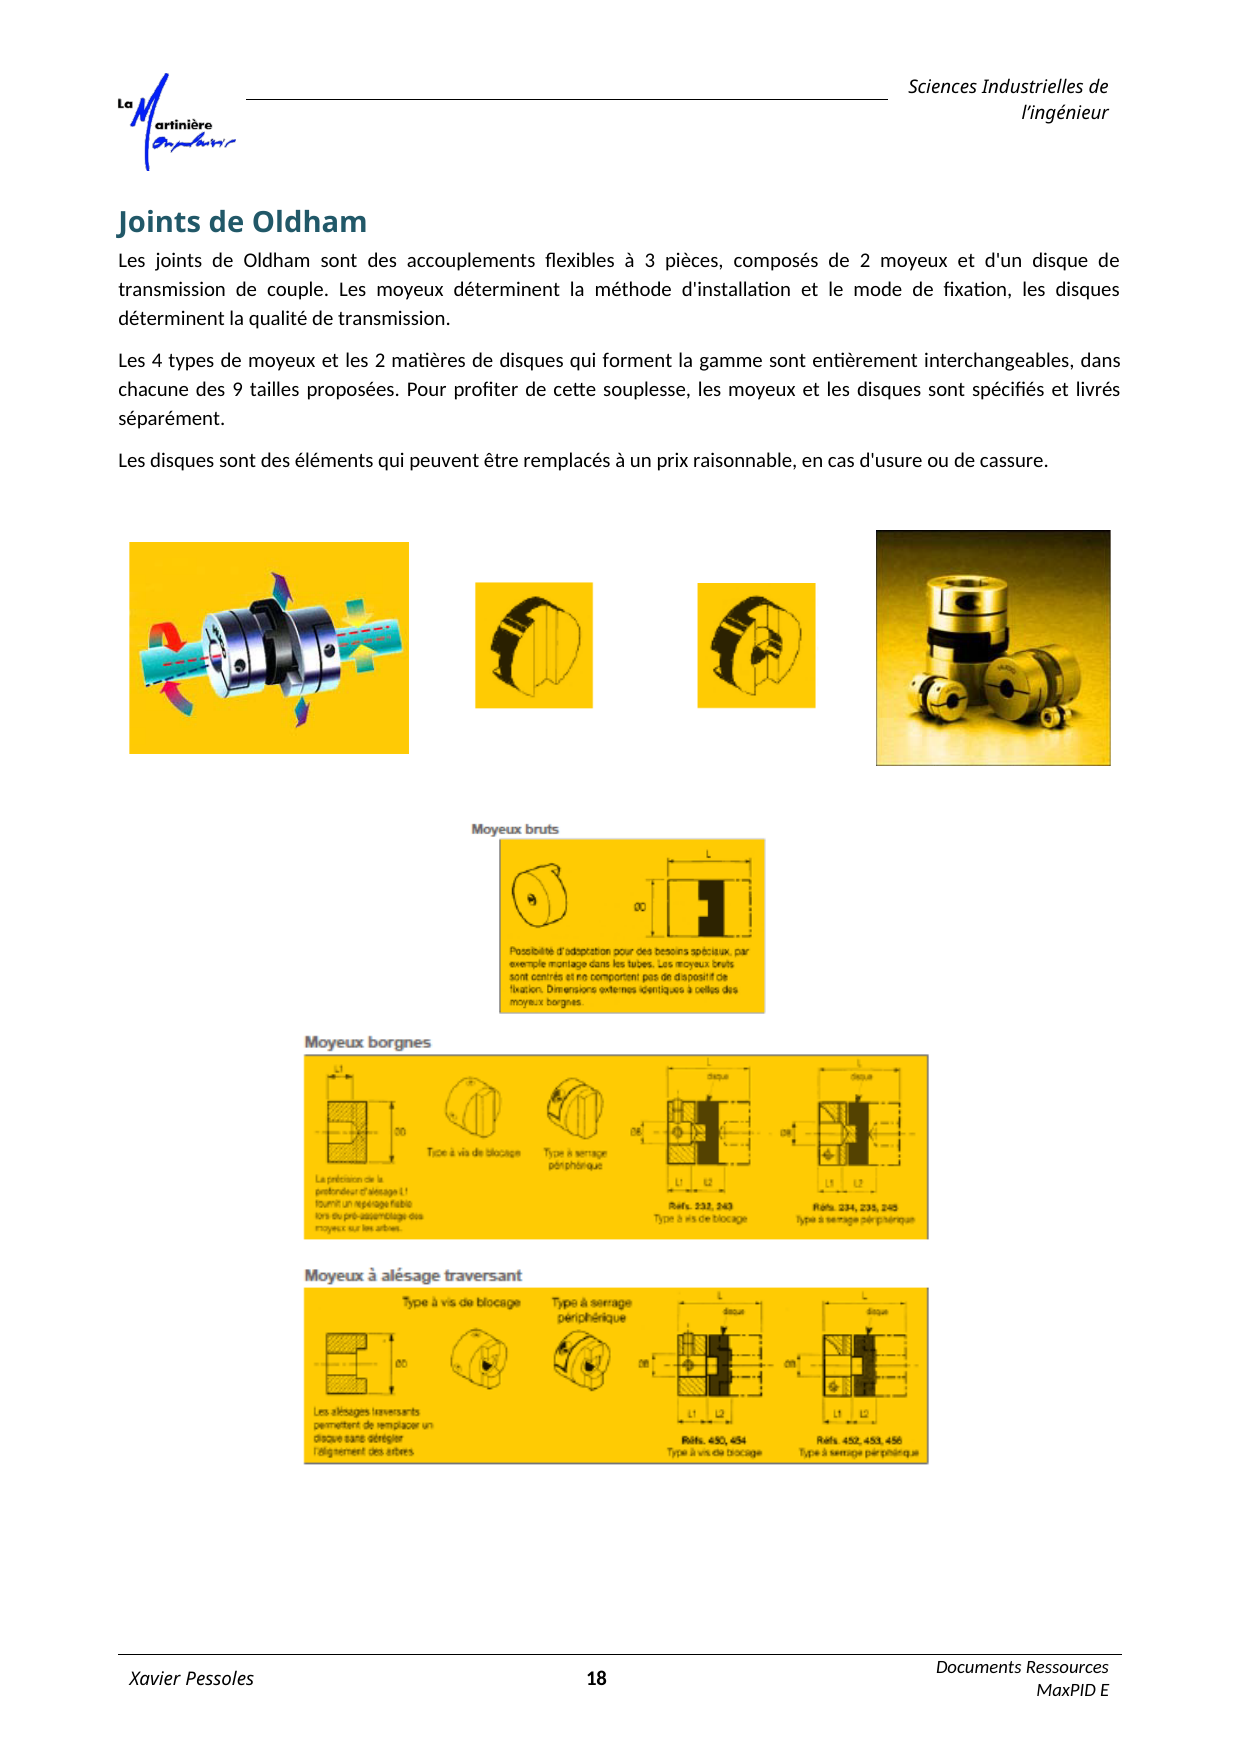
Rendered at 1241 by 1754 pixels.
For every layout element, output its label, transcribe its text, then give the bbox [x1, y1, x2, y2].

table_cell [118, 1034, 1122, 1490]
text Les joints de Oldham sont des accouplements flexibles à 3 pièces, composés de 2 moyeux et d'un disque de transmission de couple. Les moyeux déterminent la méthode d'installation et le mode de fixation, les disques déterminent la qualité de transmission. [118, 247, 1122, 331]
table_header [118, 820, 1122, 1033]
table_header [644, 530, 864, 778]
text Les disques sont des éléments qui peuvent être remplacés à un prix raisonnable, en cas d'usure ou de cassure. [118, 447, 1122, 472]
table_header [865, 530, 1122, 778]
picture [117, 73, 236, 171]
picture [876, 530, 1111, 766]
picture [129, 542, 409, 754]
picture [296, 1033, 944, 1478]
subtitle Joints de Oldham [118, 201, 1122, 241]
picture [463, 578, 601, 718]
text Les 4 types de moyeux et les 2 matières de disques qui forment la gamme sont entièrement interchangeables, dans chacune des 9 tailles proposées. Pour profiter de cette souplesse, les moyeux et les disques sont spécifiés et livrés séparément. [118, 347, 1122, 431]
table_header [420, 530, 644, 778]
picture [467, 820, 773, 1021]
table_header [118, 530, 420, 778]
picture [690, 583, 819, 713]
